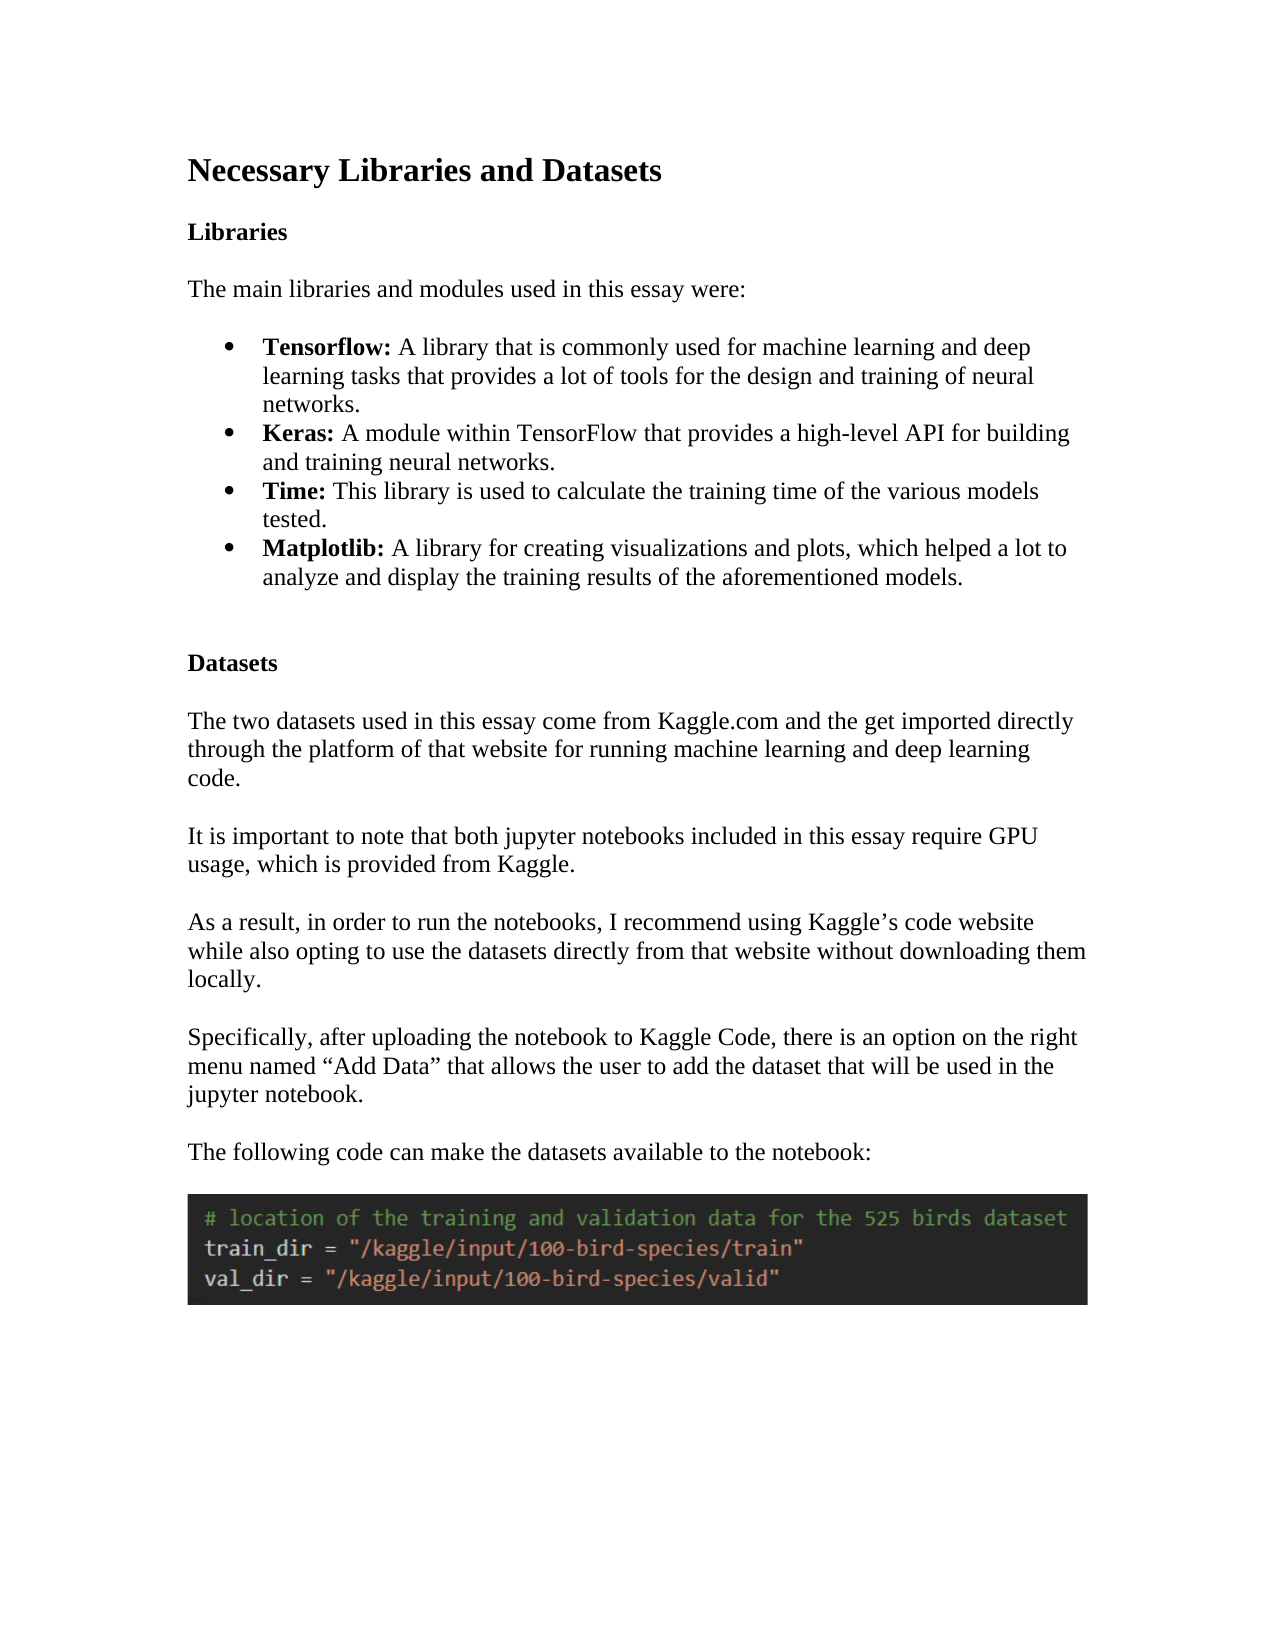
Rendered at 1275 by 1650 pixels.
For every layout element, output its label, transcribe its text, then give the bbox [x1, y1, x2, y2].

text Datasets [187, 648, 1087, 677]
text The following code can make the datasets available to the notebook: [187, 1137, 1087, 1166]
text As a result, in order to run the notebooks, I recommend using Kaggle’s code website while also opting to use the datasets directly from that website without downloading them locally. [187, 907, 1087, 993]
list Keras: A module within TensorFlow that provides a high-level API for building and training neural networks. [225, 418, 1087, 476]
list Matplotlib: A library for creating visualizations and plots, which helped a lot to analyze and display the training results of the aforementioned models. [225, 533, 1087, 591]
text Libraries [187, 217, 1087, 246]
picture [187, 1194, 1088, 1305]
text The main libraries and modules used in this essay were: [187, 274, 1087, 303]
text Specifically, after uploading the notebook to Kaggle Code, there is an option on the right menu named “Add Data” that allows the user to add the dataset that will be used in the jupyter notebook. [187, 1022, 1087, 1108]
text Necessary Libraries and Datasets [187, 150, 1087, 188]
list Tensorflow: A library that is commonly used for machine learning and deep learning tasks that provides a lot of tools for the design and training of neural networks. [225, 332, 1087, 418]
text The two datasets used in this essay come from Kaggle.com and the get imported directly through the platform of that website for running machine learning and deep learning code. [187, 706, 1087, 792]
text It is important to note that both jupyter notebooks included in this essay require GPU usage, which is provided from Kaggle. [187, 821, 1087, 878]
list Time: This library is used to calculate the training time of the various models tested. [225, 476, 1087, 533]
